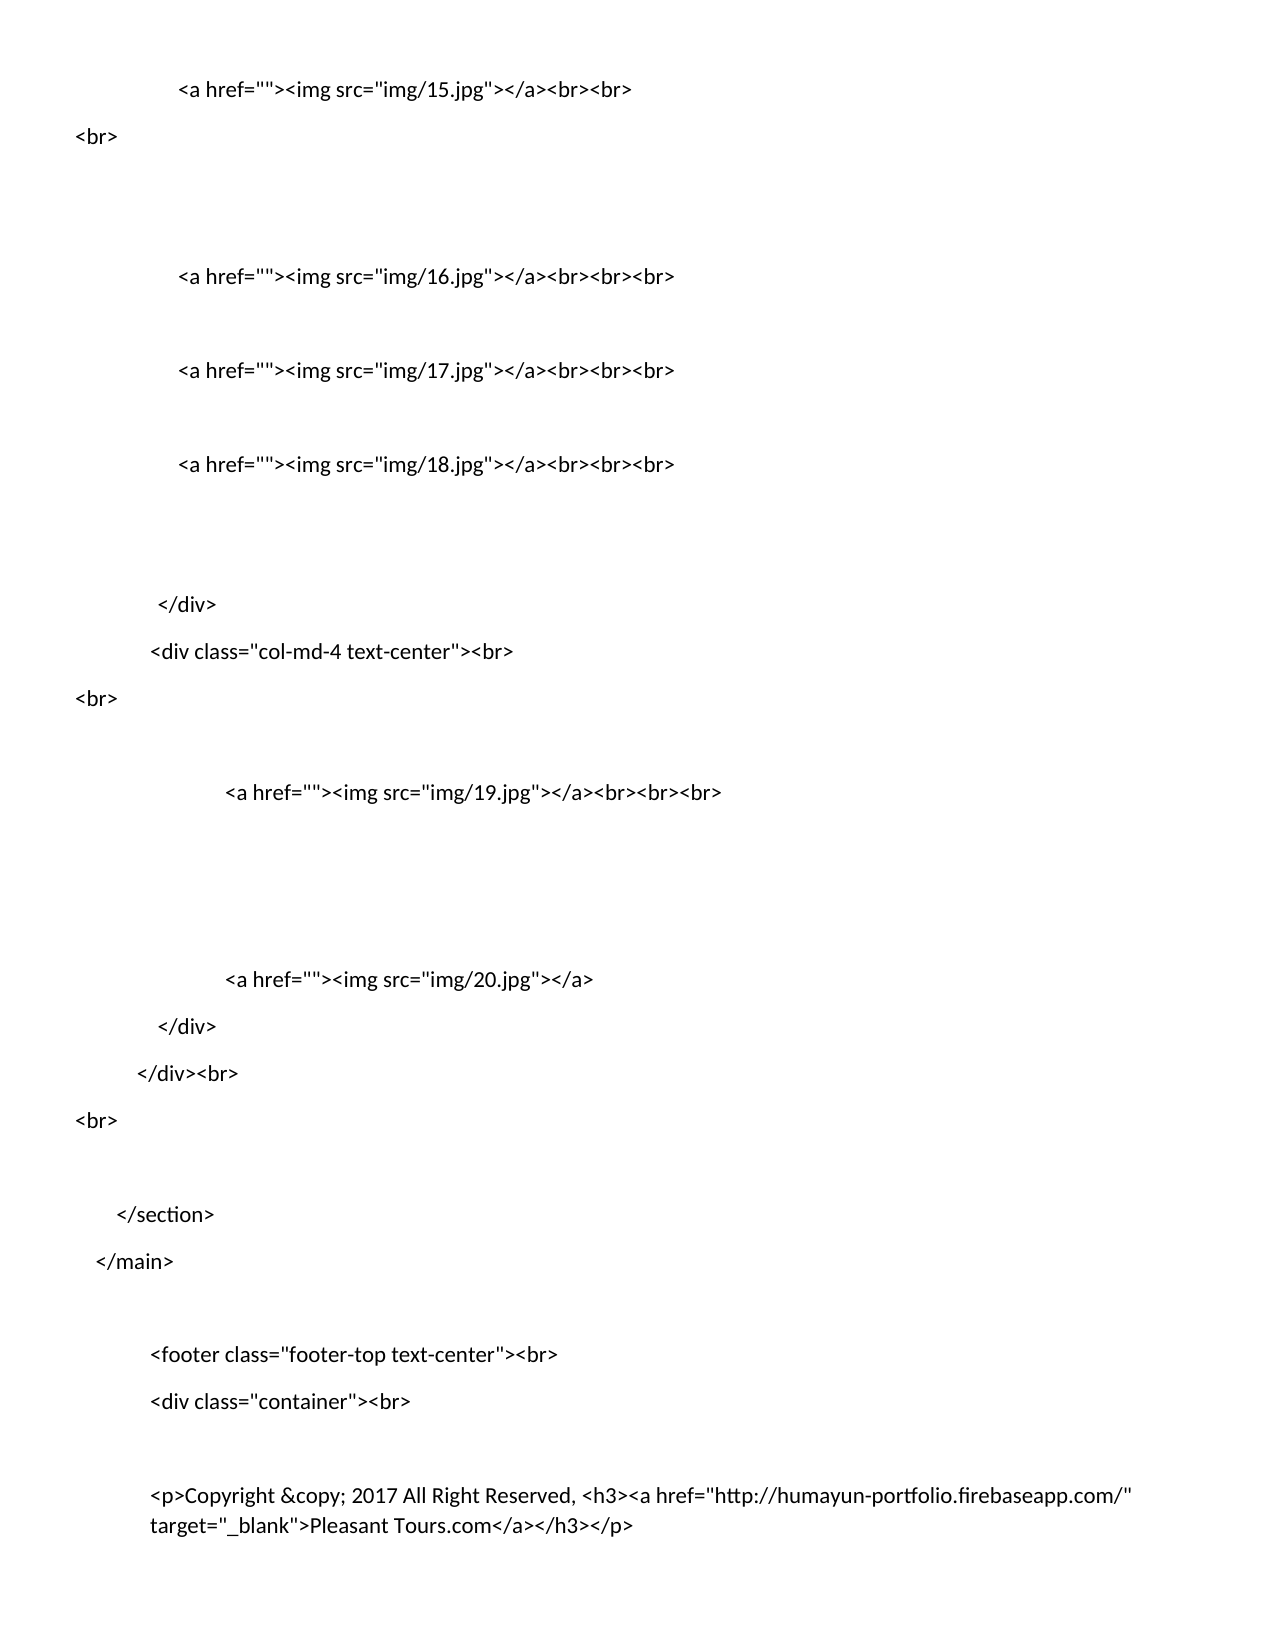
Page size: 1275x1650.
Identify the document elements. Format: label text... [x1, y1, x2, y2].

text <a href=""><img src="img/19.jpg"></a><br><br><br> [75, 778, 1200, 806]
text <a href=""><img src="img/16.jpg"></a><br><br><br> [75, 262, 1200, 291]
text <a href=""><img src="img/17.jpg"></a><br><br><br> [75, 356, 1200, 384]
text <br> [75, 1106, 1200, 1134]
text <p>Copyright &copy; 2017 All Right Reserved, <h3><a href="http://humayun-portfolio.firebaseapp.com/" target="_blank">Pleasant Tours.com</a></h3></p> [75, 1481, 1200, 1539]
text <br> [75, 122, 1200, 150]
text <a href=""><img src="img/20.jpg"></a> [75, 966, 1200, 994]
text <div class="col-md-4 text-center"><br> [75, 637, 1200, 666]
text <a href=""><img src="img/15.jpg"></a><br><br> [75, 75, 1200, 103]
text </section> [75, 1200, 1200, 1228]
text <br> [75, 684, 1200, 712]
text <footer class="footer-top text-center"><br> [75, 1341, 1200, 1369]
text </div> [75, 1012, 1200, 1041]
text </div><br> [75, 1059, 1200, 1087]
text </main> [75, 1247, 1200, 1275]
text <div class="container"><br> [75, 1387, 1200, 1416]
text <a href=""><img src="img/18.jpg"></a><br><br><br> [75, 450, 1200, 478]
text </div> [75, 591, 1200, 619]
